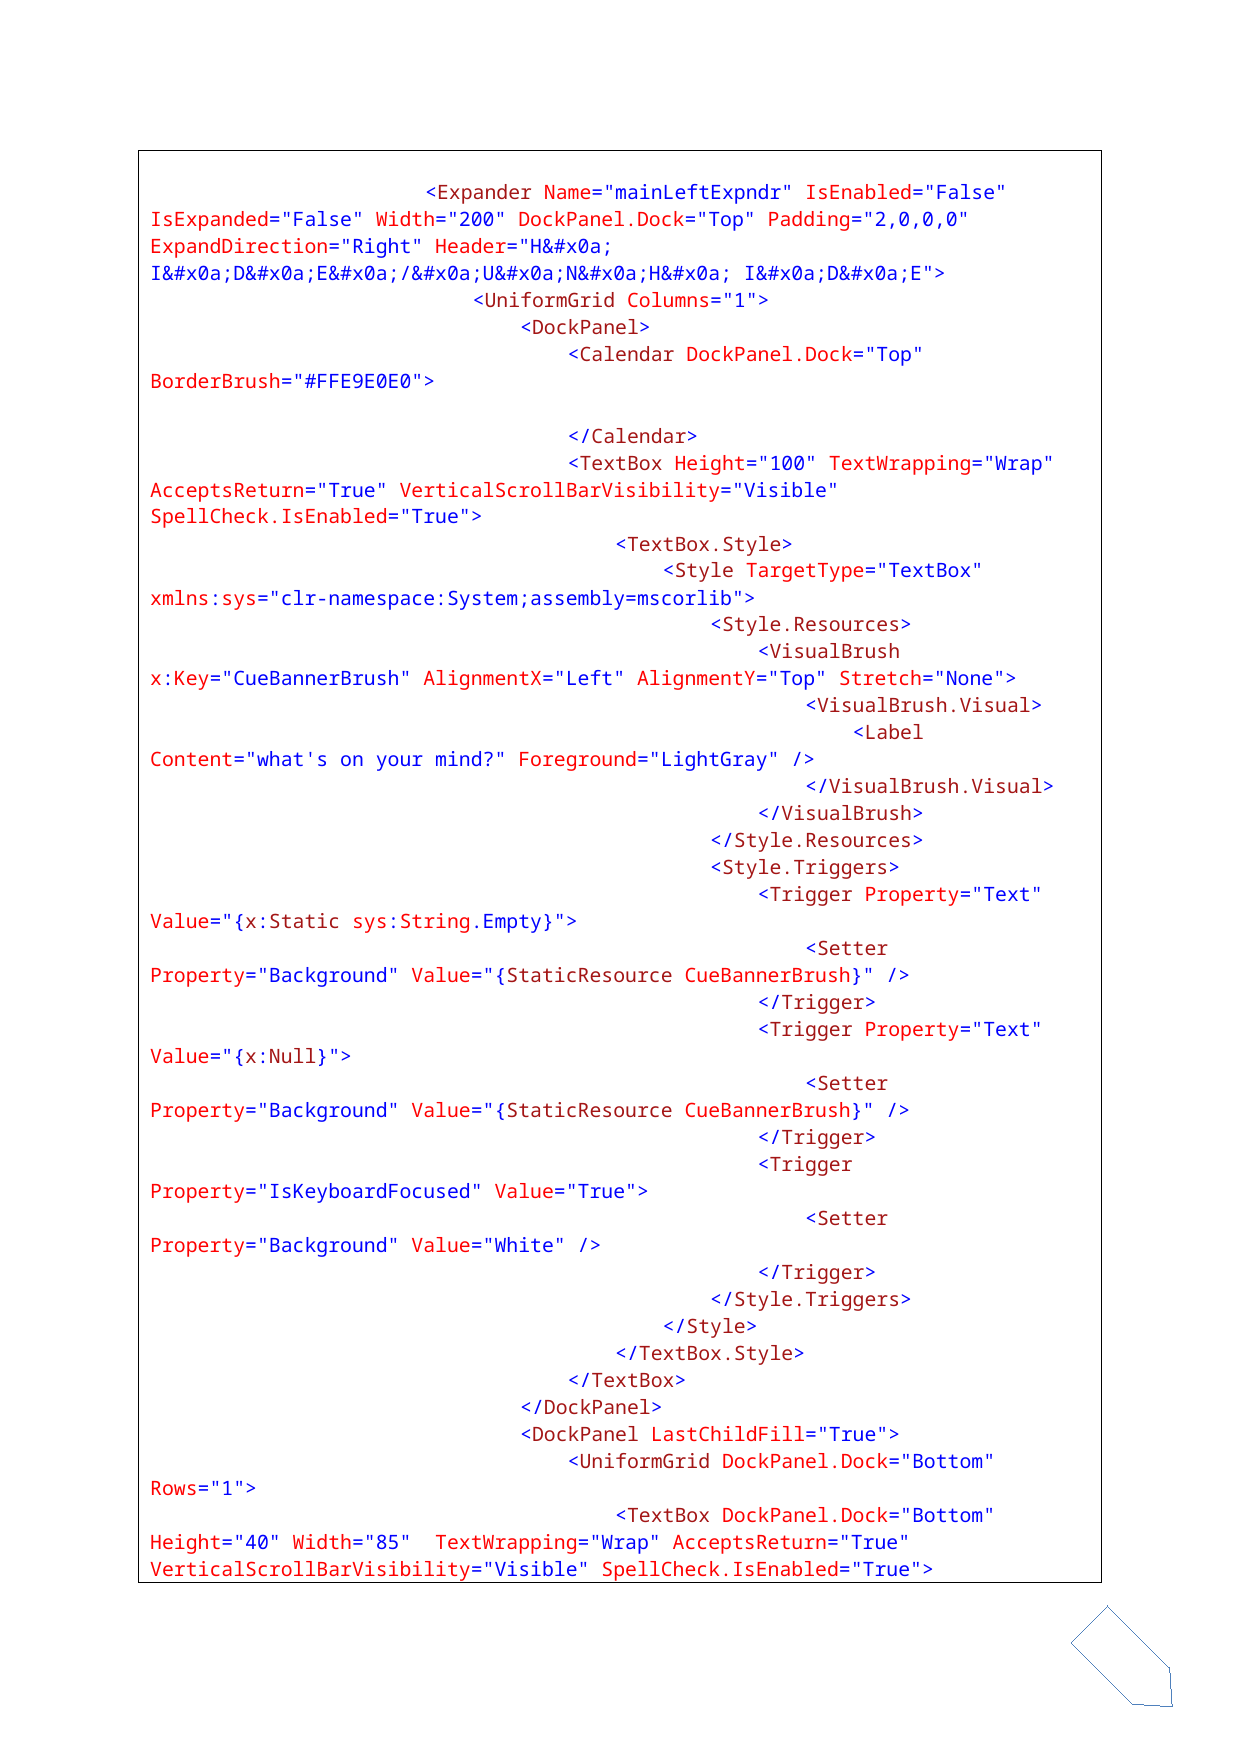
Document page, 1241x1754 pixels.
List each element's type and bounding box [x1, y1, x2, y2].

table_cell [139, 151, 1101, 1582]
